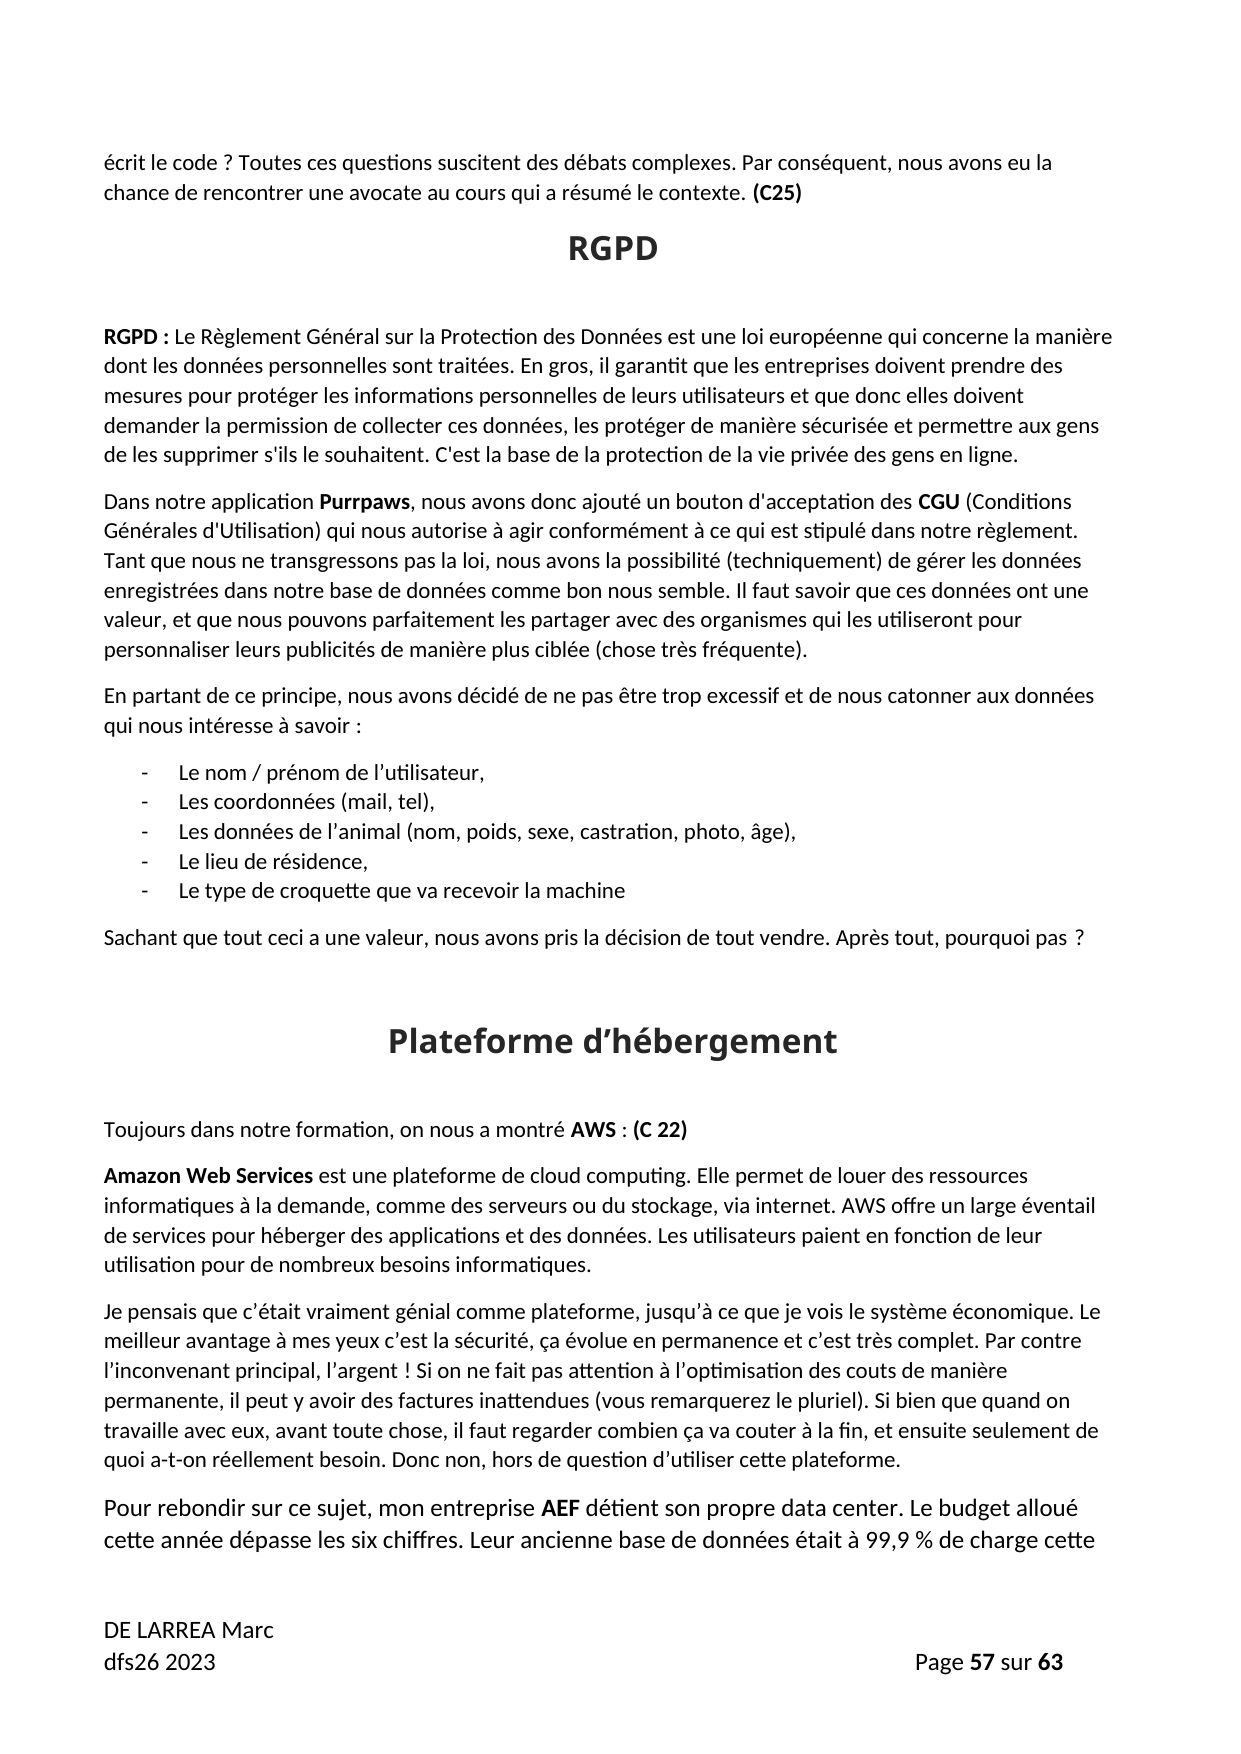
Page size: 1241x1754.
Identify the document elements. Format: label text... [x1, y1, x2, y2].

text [103, 148, 1122, 206]
list Le nom / prénom de l’utilisateur, [141, 758, 1122, 786]
subtitle RGPD [103, 225, 1122, 270]
list Le type de croquette que va recevoir la machine [141, 876, 1122, 904]
text Amazon Web Services est une plateforme de cloud computing. Elle permet de louer des ressources informatiques à la demande, comme des serveurs ou du stockage, via internet. AWS offre un large éventail de services pour héberger des applications et des données. Les utilisateurs paient en fonction de leur utilisation pour de nombreux besoins informatiques. [103, 1162, 1122, 1279]
text En partant de ce principe, nous avons décidé de ne pas être trop excessif et de nous catonner aux données qui nous intéresse à savoir : [103, 682, 1122, 739]
text Sachant que tout ceci a une valeur, nous avons pris la décision de tout vendre. Après tout, pourquoi pas ? [103, 923, 1122, 951]
text Toujours dans notre formation, on nous a montré AWS : (C 22) [103, 1115, 1122, 1143]
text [103, 1492, 1122, 1554]
list Les données de l’animal (nom, poids, sexe, castration, photo, âge), [141, 817, 1122, 845]
text Dans notre application Purrpaws, nous avons donc ajouté un bouton d'acceptation des CGU (Conditions Générales d'Utilisation) qui nous autorise à agir conformément à ce qui est stipulé dans notre règlement. Tant que nous ne transgressons pas la loi, nous avons la possibilité (techniquement) de gérer les données enregistrées dans notre base de données comme bon nous semble. Il faut savoir que ces données ont une valeur, et que nous pouvons parfaitement les partager avec des organismes qui les utiliseront pour personnaliser leurs publicités de manière plus ciblée (chose très fréquente). [103, 487, 1122, 663]
list Les coordonnées (mail, tel), [141, 787, 1122, 815]
text Je pensais que c’était vraiment génial comme plateforme, jusqu’à ce que je vois le système économique. Le meilleur avantage à mes yeux c’est la sécurité, ça évolue en permanence et c’est très complet. Par contre l’inconvenant principal, l’argent ! Si on ne fait pas attention à l’optimisation des couts de manière permanente, il peut y avoir des factures inattendues (vous remarquerez le pluriel). Si bien que quand on travaille avec eux, avant toute chose, il faut regarder combien ça va couter à la fin, et ensuite seulement de quoi a-t-on réellement besoin. Donc non, hors de question d’utiliser cette plateforme. [103, 1297, 1122, 1473]
subtitle Plateforme d’hébergement [103, 1018, 1122, 1063]
text RGPD : Le Règlement Général sur la Protection des Données est une loi européenne qui concerne la manière dont les données personnelles sont traitées. En gros, il garantit que les entreprises doivent prendre des mesures pour protéger les informations personnelles de leurs utilisateurs et que donc elles doivent demander la permission de collecter ces données, les protéger de manière sécurisée et permettre aux gens de les supprimer s'ils le souhaitent. C'est la base de la protection de la vie privée des gens en ligne. [103, 322, 1122, 468]
list Le lieu de résidence, [141, 847, 1122, 875]
